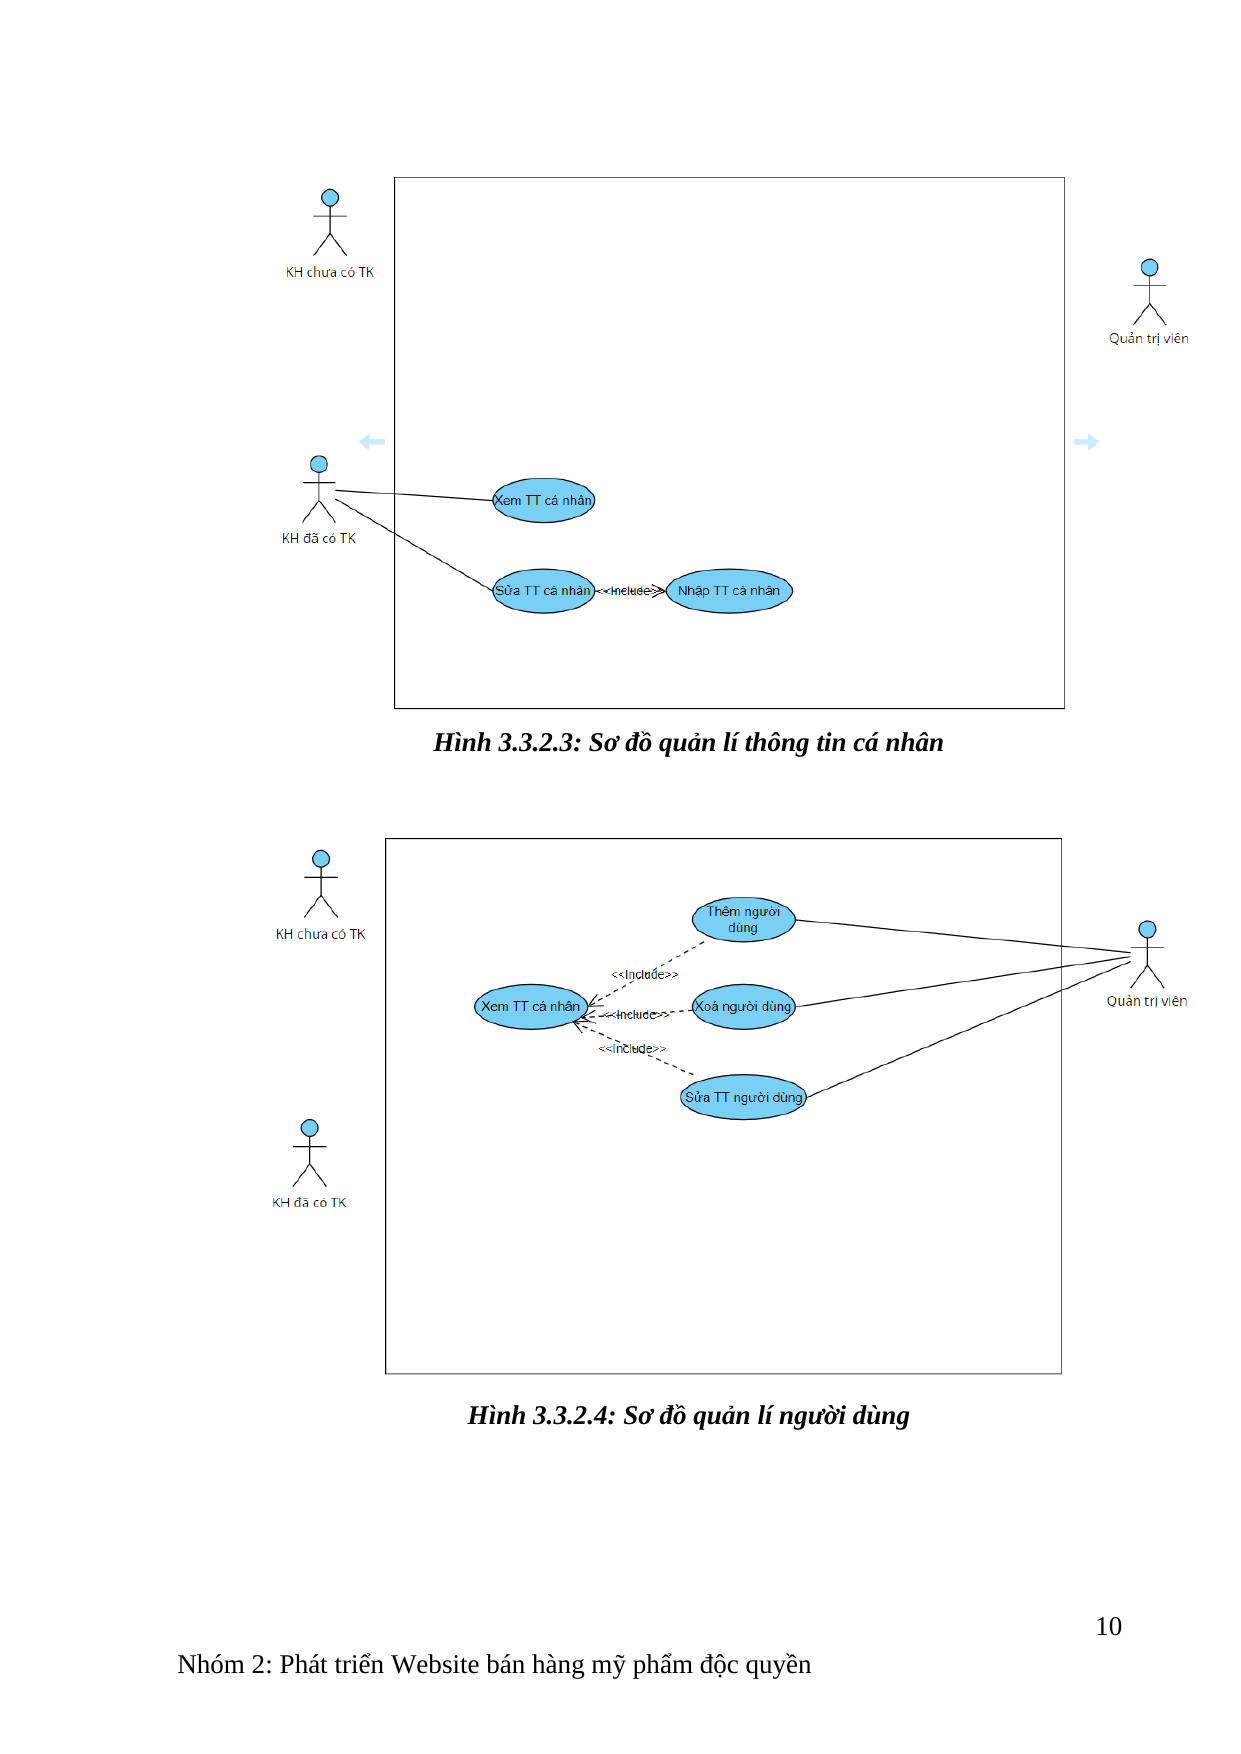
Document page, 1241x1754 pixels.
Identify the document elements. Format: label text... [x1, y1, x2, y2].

picture [257, 147, 1203, 717]
text Hình 3.3.2.3: Sơ đồ quản lí thông tin cá nhân [258, 726, 1122, 757]
picture [257, 806, 1203, 1390]
text Hình 3.3.2.4: Sơ đồ quản lí người dùng [258, 1399, 1122, 1430]
